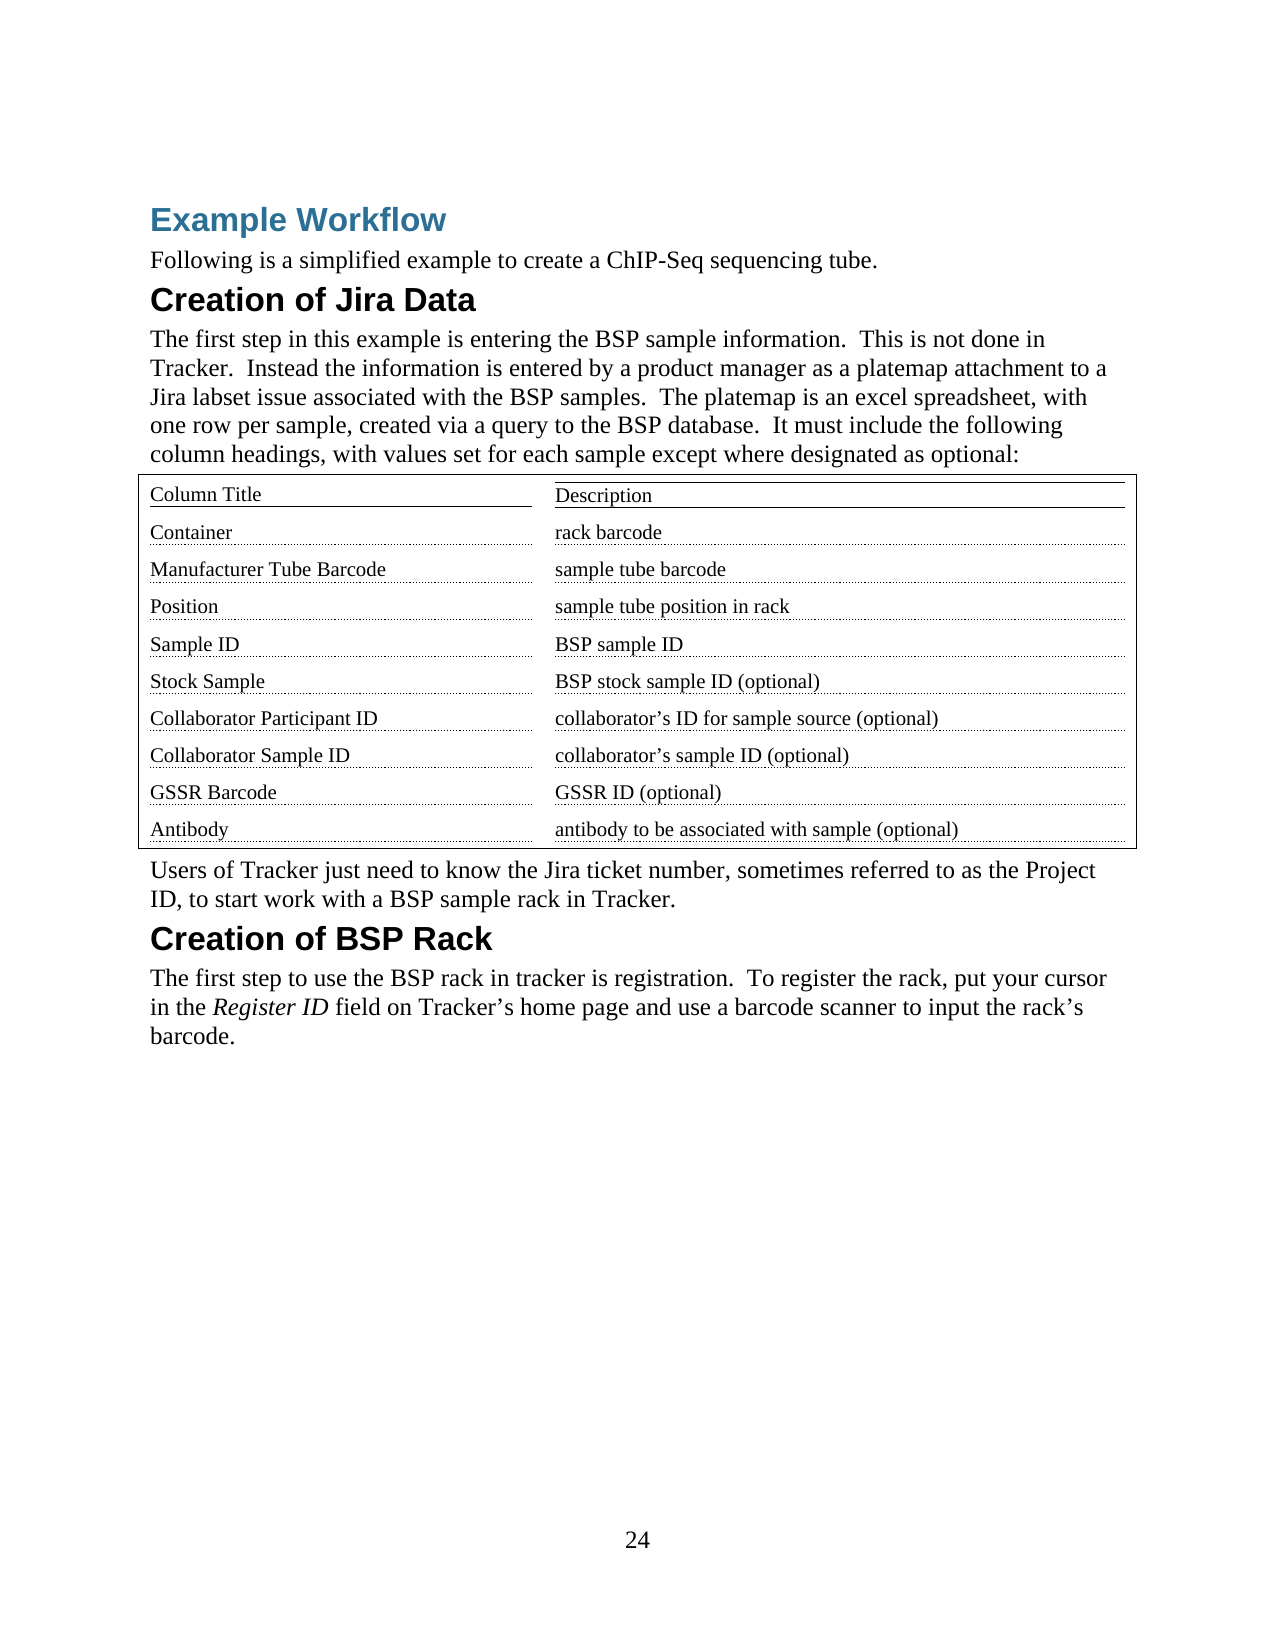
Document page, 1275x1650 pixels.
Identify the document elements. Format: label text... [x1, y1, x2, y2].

table_header Description [544, 475, 1136, 514]
table_cell Position [139, 588, 544, 625]
text Following is a simplified example to create a ChIP-Seq sequencing tube. [150, 245, 1125, 273]
table_header Column Title [139, 475, 544, 514]
table_cell Stock Sample [139, 663, 544, 699]
table_cell sample tube barcode [544, 551, 1136, 588]
table_cell Sample ID [139, 625, 544, 662]
table_cell BSP sample ID [544, 625, 1136, 662]
table_cell GSSR ID (optional) [544, 774, 1136, 811]
text Users of Tracker just need to know the Jira ticket number, sometimes referred to as the Project ID, to start work with a BSP sample rack in Tracker. [150, 855, 1125, 913]
table_cell collaborator’s ID for sample source (optional) [544, 700, 1136, 737]
table_cell Container [139, 514, 544, 551]
table_cell sample tube position in rack [544, 588, 1136, 625]
table_cell GSSR Barcode [139, 774, 544, 811]
text The first step in this example is entering the BSP sample information. This is not done in Tracker. Instead the information is entered by a product manager as a platemap attachment to a Jira labset issue associated with the BSP samples. The platemap is an excel spreadsheet, with one row per sample, created via a query to the BSP database. It must include the following column headings, with values set for each sample except where designated as optional: [150, 324, 1125, 468]
table_cell Manufacturer Tube Barcode [139, 551, 544, 588]
table_cell Collaborator Participant ID [139, 700, 544, 737]
subtitle Example Workflow [150, 200, 1125, 238]
table_cell collaborator’s sample ID (optional) [544, 737, 1136, 774]
table_cell rack barcode [544, 514, 1136, 551]
text The first step to use the BSP rack in tracker is registration. To register the rack, put your cursor in the Register ID field on Tracker’s home page and use a barcode scanner to input the rack’s barcode. [150, 963, 1125, 1050]
table_cell Collaborator Sample ID [139, 737, 544, 774]
table_cell BSP stock sample ID (optional) [544, 663, 1136, 699]
table_cell Antibody [139, 811, 544, 848]
subtitle Creation of Jira Data [150, 280, 1125, 318]
table_cell antibody to be associated with sample (optional) [544, 811, 1136, 848]
subtitle Creation of BSP Rack [150, 919, 1125, 957]
